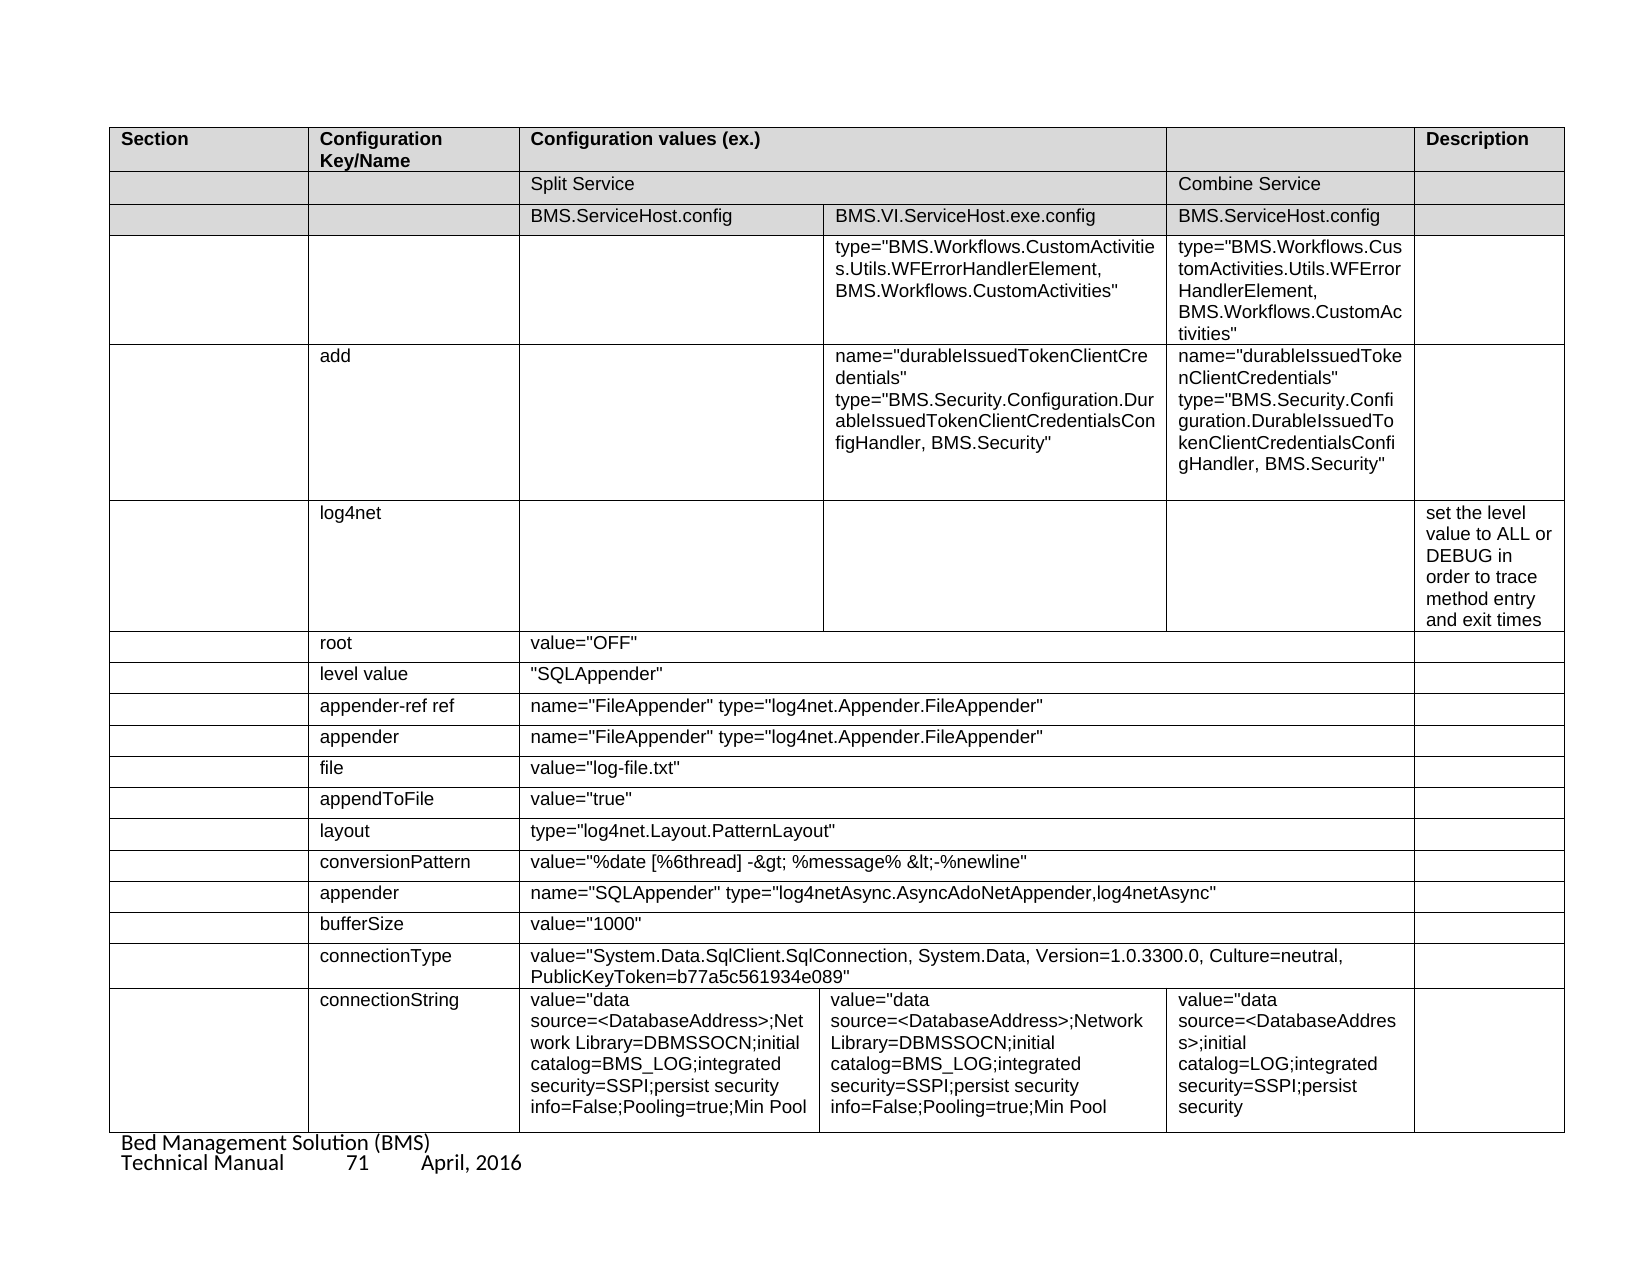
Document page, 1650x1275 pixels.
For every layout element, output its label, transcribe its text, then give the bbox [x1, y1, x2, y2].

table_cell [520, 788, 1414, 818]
table_cell Combine Service [1167, 172, 1414, 204]
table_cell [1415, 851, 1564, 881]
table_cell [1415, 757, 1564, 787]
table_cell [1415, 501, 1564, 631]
table_cell [110, 205, 308, 235]
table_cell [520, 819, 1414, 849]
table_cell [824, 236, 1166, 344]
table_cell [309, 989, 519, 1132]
table_cell BMS.ServiceHost.config [1167, 205, 1414, 235]
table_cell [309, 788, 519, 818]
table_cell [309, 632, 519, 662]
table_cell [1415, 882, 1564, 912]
table_cell [110, 172, 308, 204]
table_cell [309, 205, 519, 235]
table_cell BMS.ServiceHost.config [520, 205, 823, 235]
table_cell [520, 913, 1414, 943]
table_cell [1415, 205, 1564, 235]
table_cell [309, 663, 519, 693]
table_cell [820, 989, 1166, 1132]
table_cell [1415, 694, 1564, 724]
table_header Section [110, 128, 308, 171]
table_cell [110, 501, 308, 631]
table_header Configuration Key/Name [309, 128, 519, 171]
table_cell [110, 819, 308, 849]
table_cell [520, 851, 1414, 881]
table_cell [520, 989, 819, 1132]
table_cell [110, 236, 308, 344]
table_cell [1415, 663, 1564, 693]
table_cell BMS.VI.ServiceHost.exe.config [824, 205, 1166, 235]
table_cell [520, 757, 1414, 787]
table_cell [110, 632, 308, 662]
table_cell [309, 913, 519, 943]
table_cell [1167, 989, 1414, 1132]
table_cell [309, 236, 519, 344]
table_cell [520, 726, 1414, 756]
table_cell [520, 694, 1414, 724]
table_header Description [1415, 128, 1564, 171]
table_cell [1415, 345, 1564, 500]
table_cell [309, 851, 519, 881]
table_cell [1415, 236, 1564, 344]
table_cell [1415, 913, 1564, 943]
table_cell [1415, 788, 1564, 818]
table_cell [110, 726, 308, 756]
table_cell Split Service [520, 172, 1166, 204]
table_cell [309, 172, 519, 204]
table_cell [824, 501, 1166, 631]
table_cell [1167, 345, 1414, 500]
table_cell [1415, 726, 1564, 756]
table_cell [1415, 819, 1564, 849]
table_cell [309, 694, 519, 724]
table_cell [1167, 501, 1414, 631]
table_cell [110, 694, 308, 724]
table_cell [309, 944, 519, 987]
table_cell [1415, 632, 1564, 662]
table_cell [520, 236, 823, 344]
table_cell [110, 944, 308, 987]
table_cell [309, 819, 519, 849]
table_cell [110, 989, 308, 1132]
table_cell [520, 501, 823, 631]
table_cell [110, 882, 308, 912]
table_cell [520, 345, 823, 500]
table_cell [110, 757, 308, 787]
table_cell [1415, 172, 1564, 204]
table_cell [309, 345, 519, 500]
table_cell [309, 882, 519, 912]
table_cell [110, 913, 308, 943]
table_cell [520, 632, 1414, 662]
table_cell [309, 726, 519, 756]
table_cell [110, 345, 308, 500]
table_header [1167, 128, 1414, 171]
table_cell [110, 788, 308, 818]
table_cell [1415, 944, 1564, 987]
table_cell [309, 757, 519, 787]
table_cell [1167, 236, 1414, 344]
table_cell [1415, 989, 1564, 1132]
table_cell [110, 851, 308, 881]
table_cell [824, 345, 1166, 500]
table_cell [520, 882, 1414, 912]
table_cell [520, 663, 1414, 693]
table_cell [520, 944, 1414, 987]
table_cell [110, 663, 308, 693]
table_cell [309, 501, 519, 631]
table_header Configuration values (ex.) [520, 128, 1166, 171]
